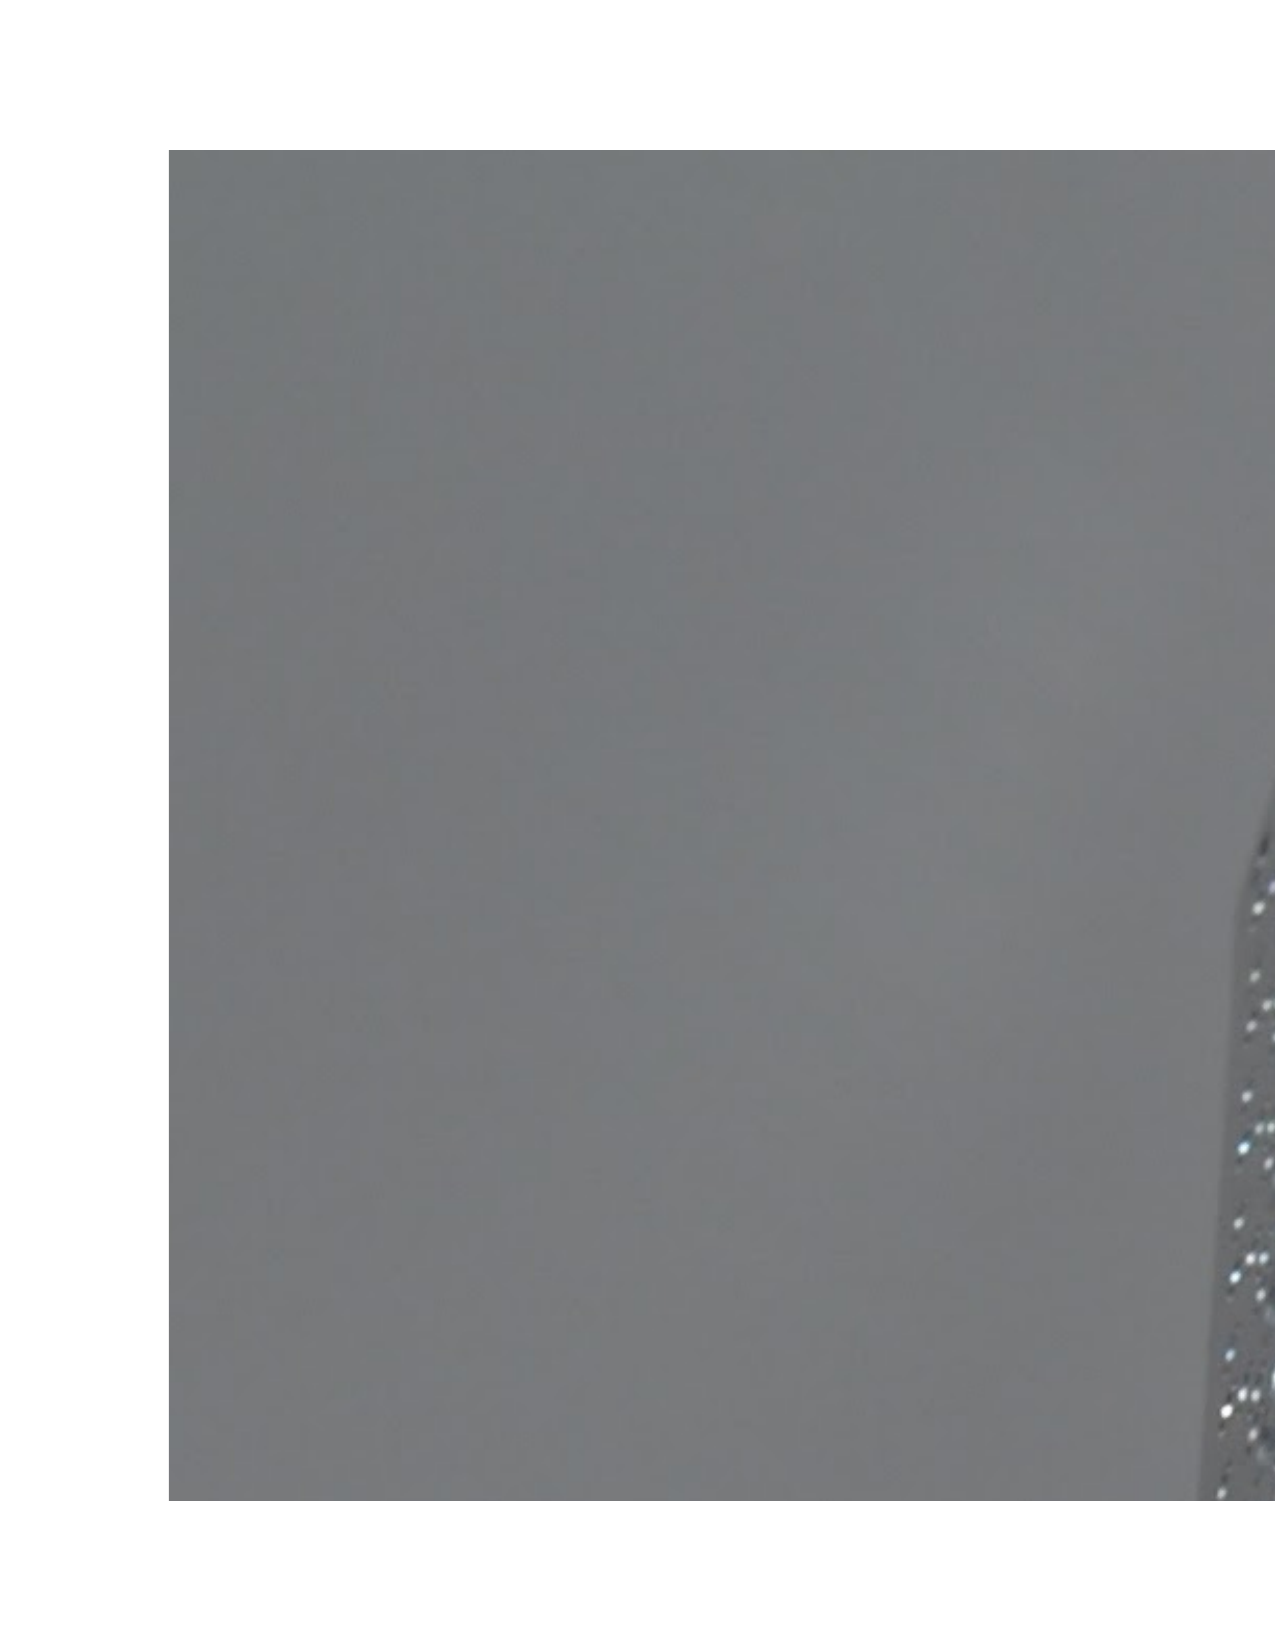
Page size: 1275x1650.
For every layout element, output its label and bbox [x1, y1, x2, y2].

picture [168, 150, 1275, 1501]
